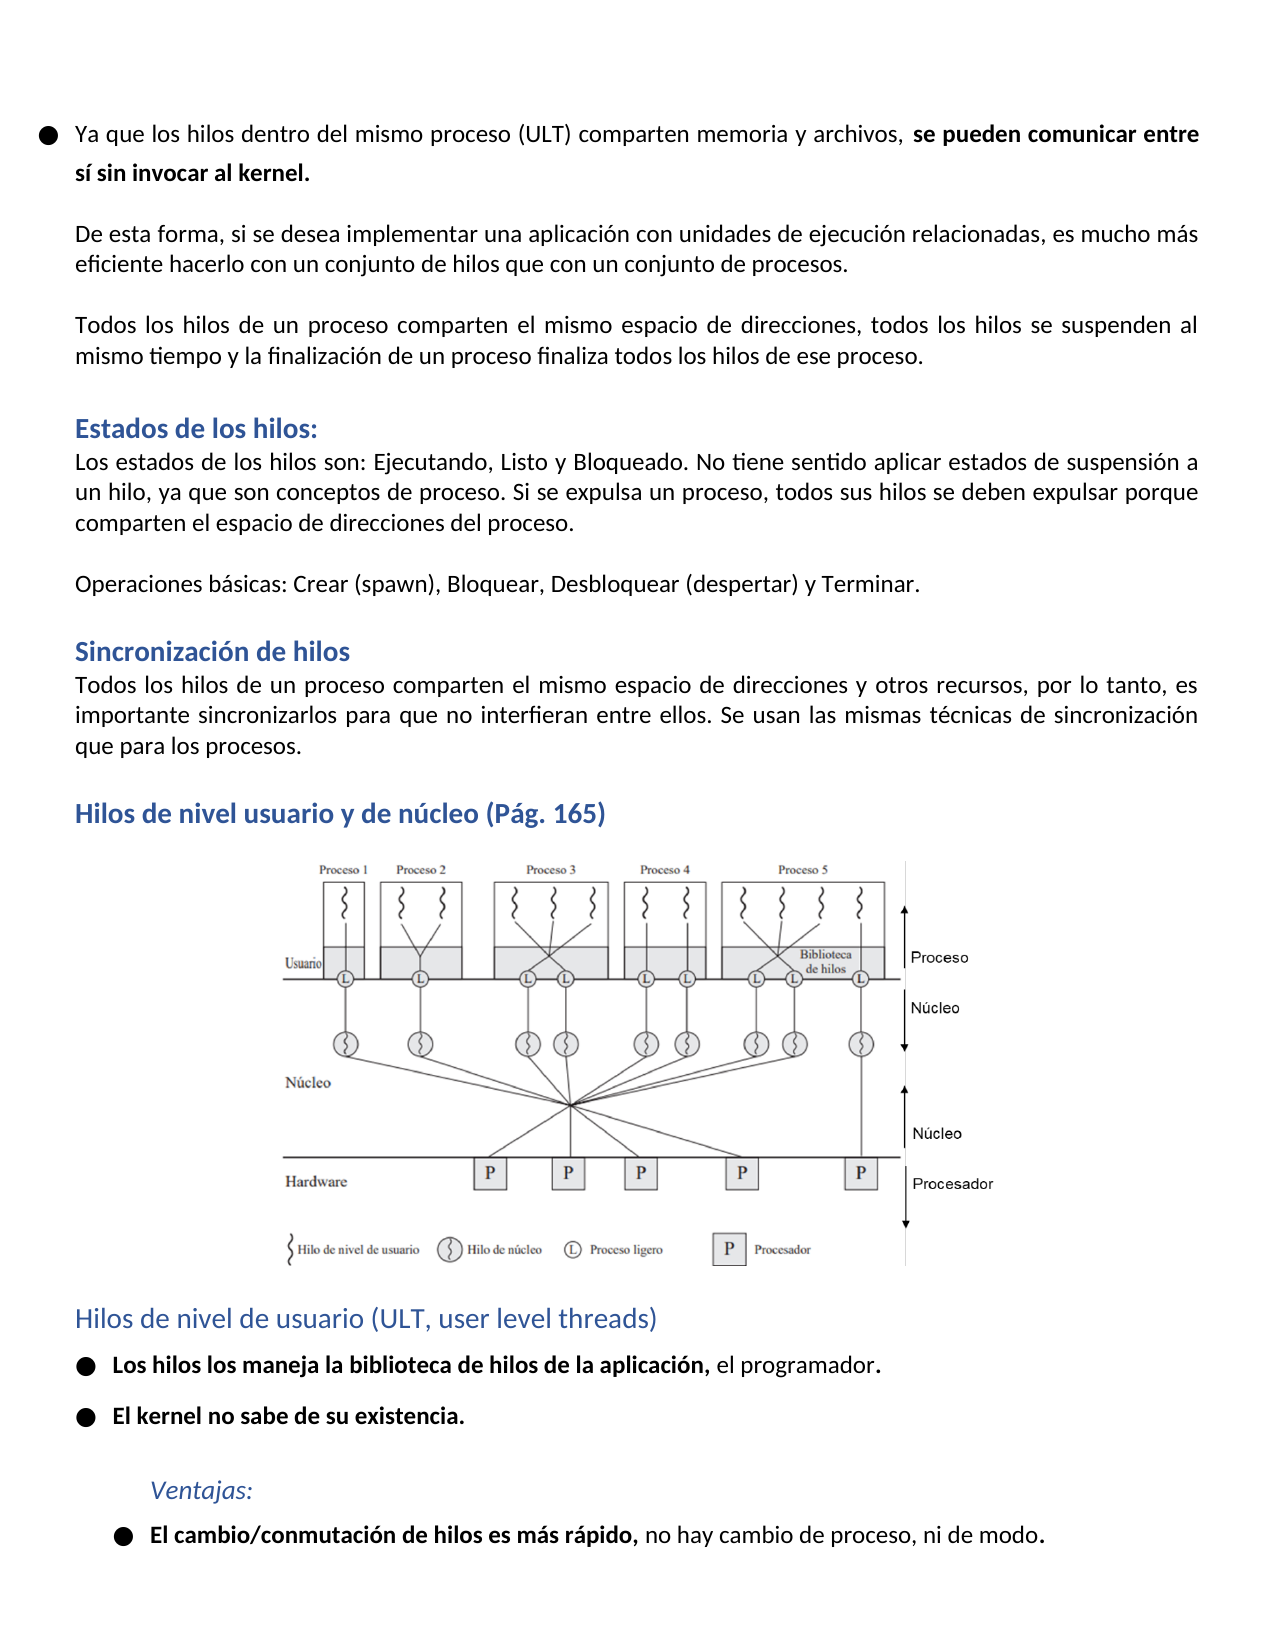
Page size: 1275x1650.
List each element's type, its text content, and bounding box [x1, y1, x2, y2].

text Todos los hilos de un proceso comparten el mismo espacio de direcciones, todos los hilos se suspenden al mismo tiempo y la finalización de un proceso finaliza todos los hilos de ese proceso. [75, 309, 1200, 370]
subtitle Hilos de nivel usuario y de núcleo (Pág. 165) [75, 795, 1200, 831]
text Operaciones básicas: Crear (spawn), Bloquear, Desbloquear (despertar) y Terminar. [75, 568, 1200, 598]
text Todos los hilos de un proceso comparten el mismo espacio de direcciones y otros recursos, por lo tanto, es importante sincronizarlos para que no interfieran entre ellos. Se usan las mismas técnicas de sincronización que para los procesos. [75, 669, 1200, 760]
list Los hilos los maneja la biblioteca de hilos de la aplicación, el programador. [75, 1336, 1200, 1387]
list El kernel no sabe de su existencia. [75, 1387, 1200, 1439]
list Ya que los hilos dentro del mismo proceso (ULT) comparten memoria y archivos, se pueden comunicar entre sí sin invocar al kernel. [37, 106, 1200, 187]
subtitle Ventajas: [112, 1473, 1200, 1506]
text De esta forma, si se desea implementar una aplicación con unidades de ejecución relacionadas, es mucho más eficiente hacerlo con un conjunto de hilos que con un conjunto de procesos. [75, 218, 1200, 279]
subtitle Sincronización de hilos [75, 633, 1200, 669]
picture [273, 861, 1002, 1266]
subtitle Hilos de nivel de usuario (ULT, user level threads) [75, 1301, 1200, 1336]
list El cambio/conmutación de hilos es más rápido, no hay cambio de proceso, ni de modo. [112, 1506, 1200, 1558]
subtitle Estados de los hilos: [75, 410, 1200, 446]
text Los estados de los hilos son: Ejecutando, Listo y Bloqueado. No tiene sentido aplicar estados de suspensión a un hilo, ya que son conceptos de proceso. Si se expulsa un proceso, todos sus hilos se deben expulsar porque comparten el espacio de direcciones del proceso. [75, 446, 1200, 537]
